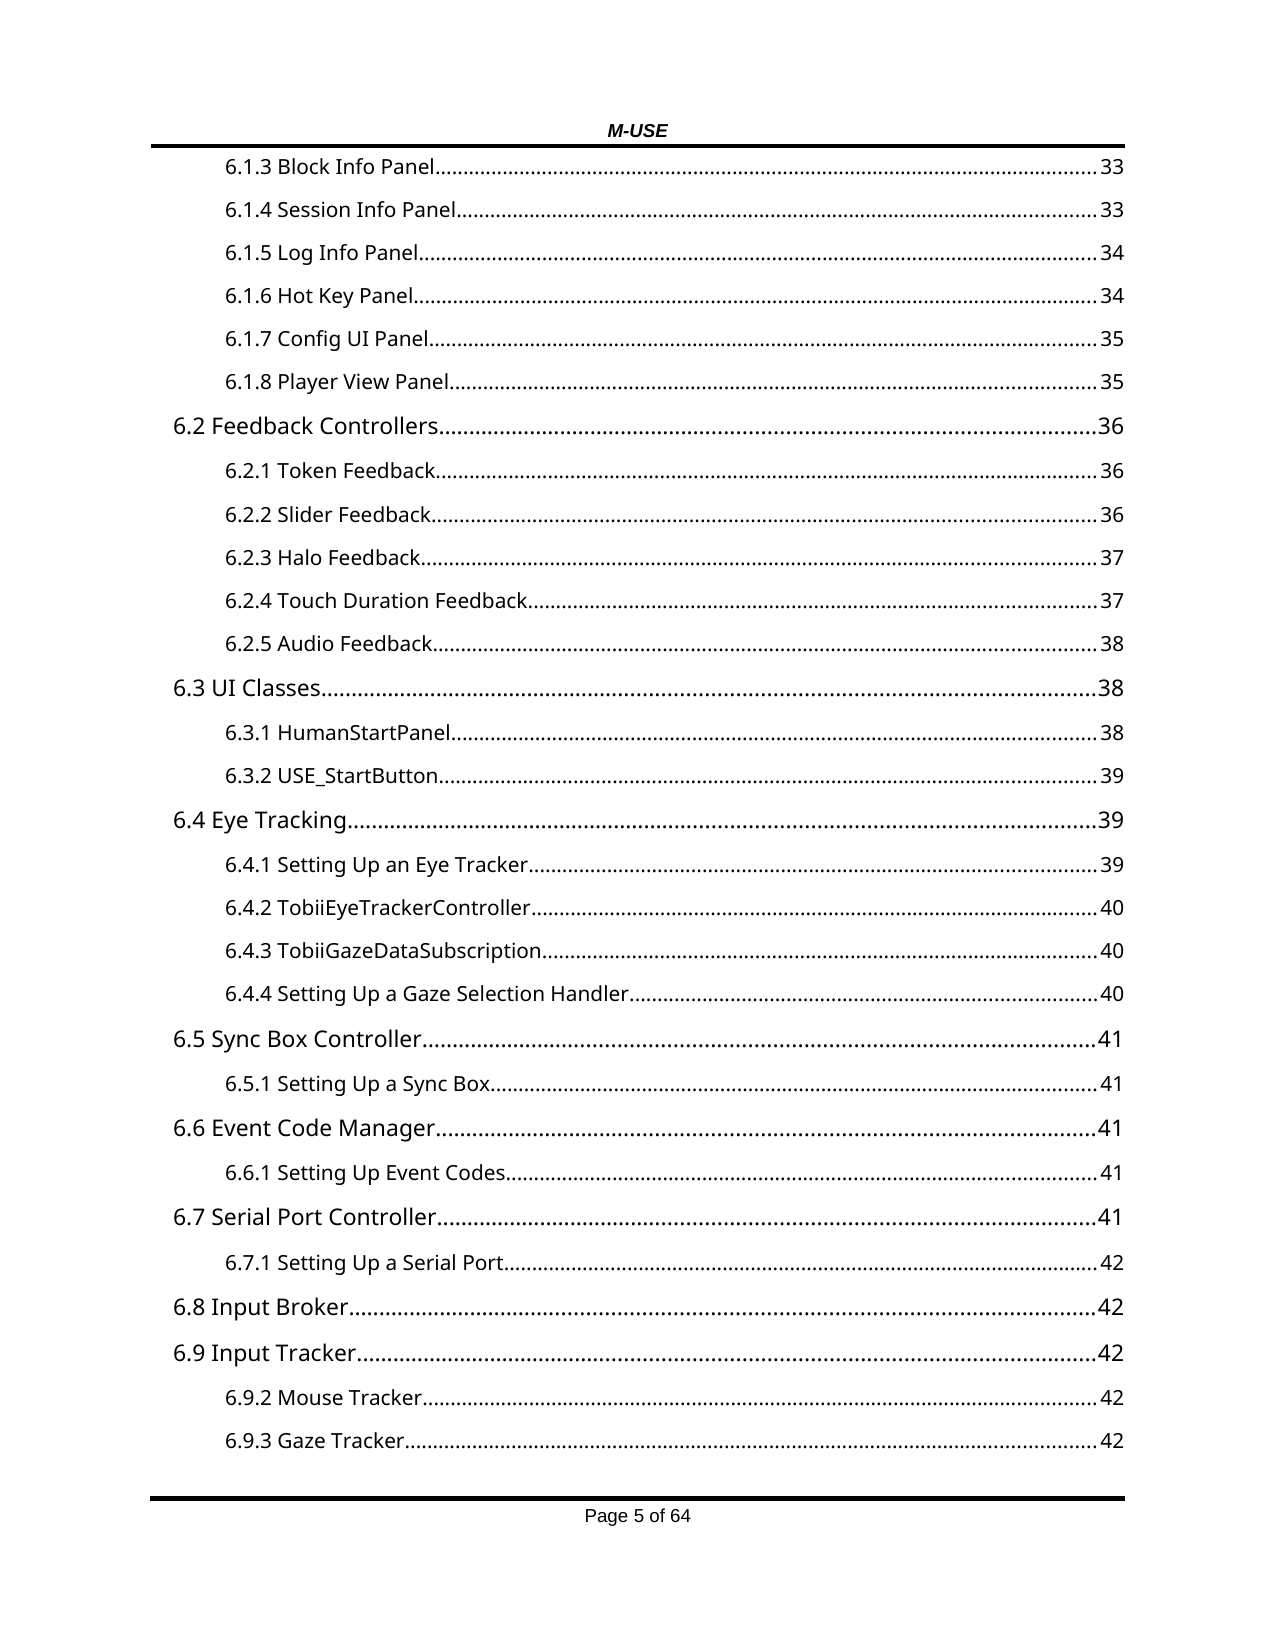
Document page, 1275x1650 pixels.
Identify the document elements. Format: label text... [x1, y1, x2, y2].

text 6.1.7 Config UI Panel 35 [225, 324, 1125, 353]
text 6.4.4 Setting Up a Gaze Selection Handler 40 [225, 979, 1125, 1008]
text 6.5.1 Setting Up a Sync Box 41 [225, 1069, 1125, 1097]
text 6.9.3 Gaze Tracker 42 [225, 1426, 1125, 1455]
text 6.2.2 Slider Feedback 36 [225, 500, 1125, 528]
text 6.7.1 Setting Up a Serial Port 42 [225, 1248, 1125, 1276]
text 6.2.5 Audio Feedback 38 [225, 629, 1125, 657]
text 6.5 Sync Box Controller 41 [173, 1023, 1125, 1054]
text 6.4.1 Setting Up an Eye Tracker 39 [225, 851, 1125, 879]
text 6.2.3 Halo Feedback 37 [225, 543, 1125, 571]
text 6.6 Event Code Manager 41 [173, 1112, 1125, 1143]
text 6.6.1 Setting Up Event Codes 41 [225, 1158, 1125, 1187]
text 6.1.3 Block Info Panel 33 [225, 152, 1125, 181]
text 6.1.5 Log Info Panel 34 [225, 238, 1125, 267]
text 6.3 UI Classes 38 [173, 672, 1125, 703]
text 6.4.3 TobiiGazeDataSubscription 40 [225, 937, 1125, 965]
text 6.2 Feedback Controllers 36 [173, 410, 1125, 442]
text 6.2.1 Token Feedback 36 [225, 457, 1125, 485]
text 6.4.2 TobiiEyeTrackerController 40 [225, 893, 1125, 922]
text 6.4 Eye Tracking 39 [173, 804, 1125, 835]
text 6.1.8 Player View Panel 35 [225, 367, 1125, 396]
text 6.3.2 USE_StartButton 39 [225, 761, 1125, 789]
text 6.8 Input Broker 42 [173, 1291, 1125, 1322]
text 6.7 Serial Port Controller 41 [173, 1201, 1125, 1233]
text 6.2.4 Touch Duration Feedback 37 [225, 586, 1125, 614]
text 6.1.4 Session Info Panel 33 [225, 195, 1125, 224]
text 6.9 Input Tracker 42 [173, 1337, 1125, 1368]
text 6.9.2 Mouse Tracker 42 [225, 1383, 1125, 1412]
text 6.3.1 HumanStartPanel 38 [225, 718, 1125, 747]
text 6.1.6 Hot Key Panel 34 [225, 281, 1125, 310]
